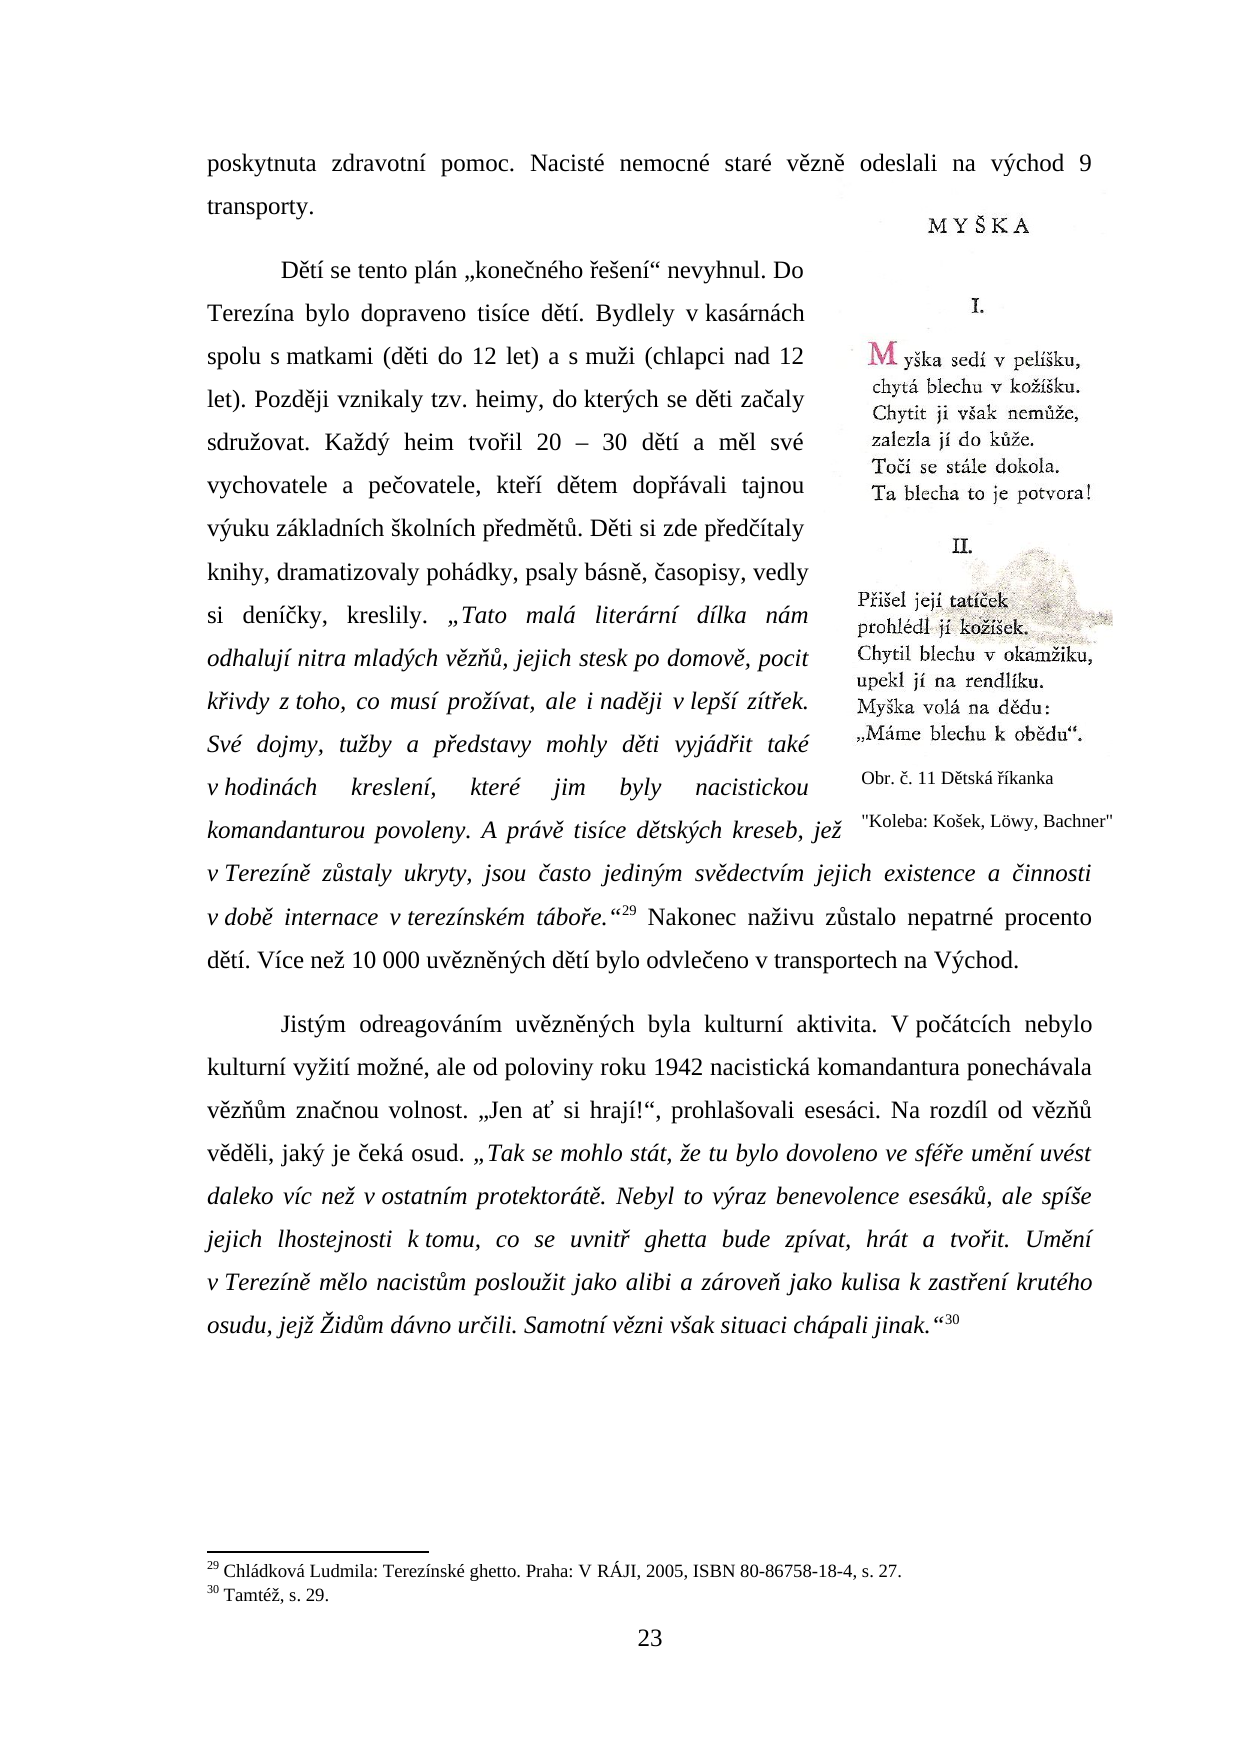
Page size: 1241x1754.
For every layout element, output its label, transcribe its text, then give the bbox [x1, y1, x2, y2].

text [207, 148, 1092, 219]
text Jistým odreagováním uvězněných byla kulturní aktivita. V počátcích nebylo kulturní vyžití možné, ale od poloviny roku 1942 nacistická komandantura ponechávala vězňům značnou volnost. „Jen ať si hrají!“, prohlašovali esesáci. Na rozdíl od vězňů věděli, jaký je čeká osud. „Tak se mohlo stát, že tu bylo dovoleno ve sféře umění uvést daleko víc než v ostatním protektorátě. Nebyl to výraz benevolence esesáků, ale spíše jejich lhostejnosti k tomu, co se uvnitř ghetta bude zpívat, hrát a tvořit. Umění v Terezíně mělo nacistům posloužit jako alibi a zároveň jako kulisa k zastření krutého osudu, jejž Židům dávno určili. Samotní vězni však situaci chápali jinak.“ [207, 1009, 1092, 1339]
picture [823, 176, 1113, 777]
text Dětí se tento plán „konečného řešení“ nevyhnul. Do Terezína bylo dopraveno tisíce dětí. Bydlely v kasárnách spolu s matkami (děti do 12 let) a s muži (chlapci nad 12 let). Později vznikaly tzv. heimy, do kterých se děti začaly sdružovat. Každý heim tvořil 20 – 30 dětí a měl své vychovatele a pečovatele, kteří dětem dopřávali tajnou výuku základních školních předmětů. Děti si zde předčítaly knihy, dramatizovaly pohádky, psaly básně, časopisy, vedly si deníčky, kreslily. „Tato malá literární dílka nám odhalují nitra mladých vězňů, jejich stesk po domově, pocit křivdy z toho, co musí prožívat, ale i naději v lepší zítřek. Své dojmy, tužby a představy mohly děti vyjádřit také v hodinách kreslení, které jim byly nacistickou komandanturou povoleny. A právě tisíce dětských kreseb, jež v Terezíně zůstaly ukryty, jsou často jediným svědectvím jejich existence a činnosti v době internace v terezínském táboře.“ Nakonec naživu zůstalo nepatrné procento dětí. Více než 10 000 uvězněných dětí bylo odvlečeno v transportech na Východ. [207, 255, 1092, 973]
